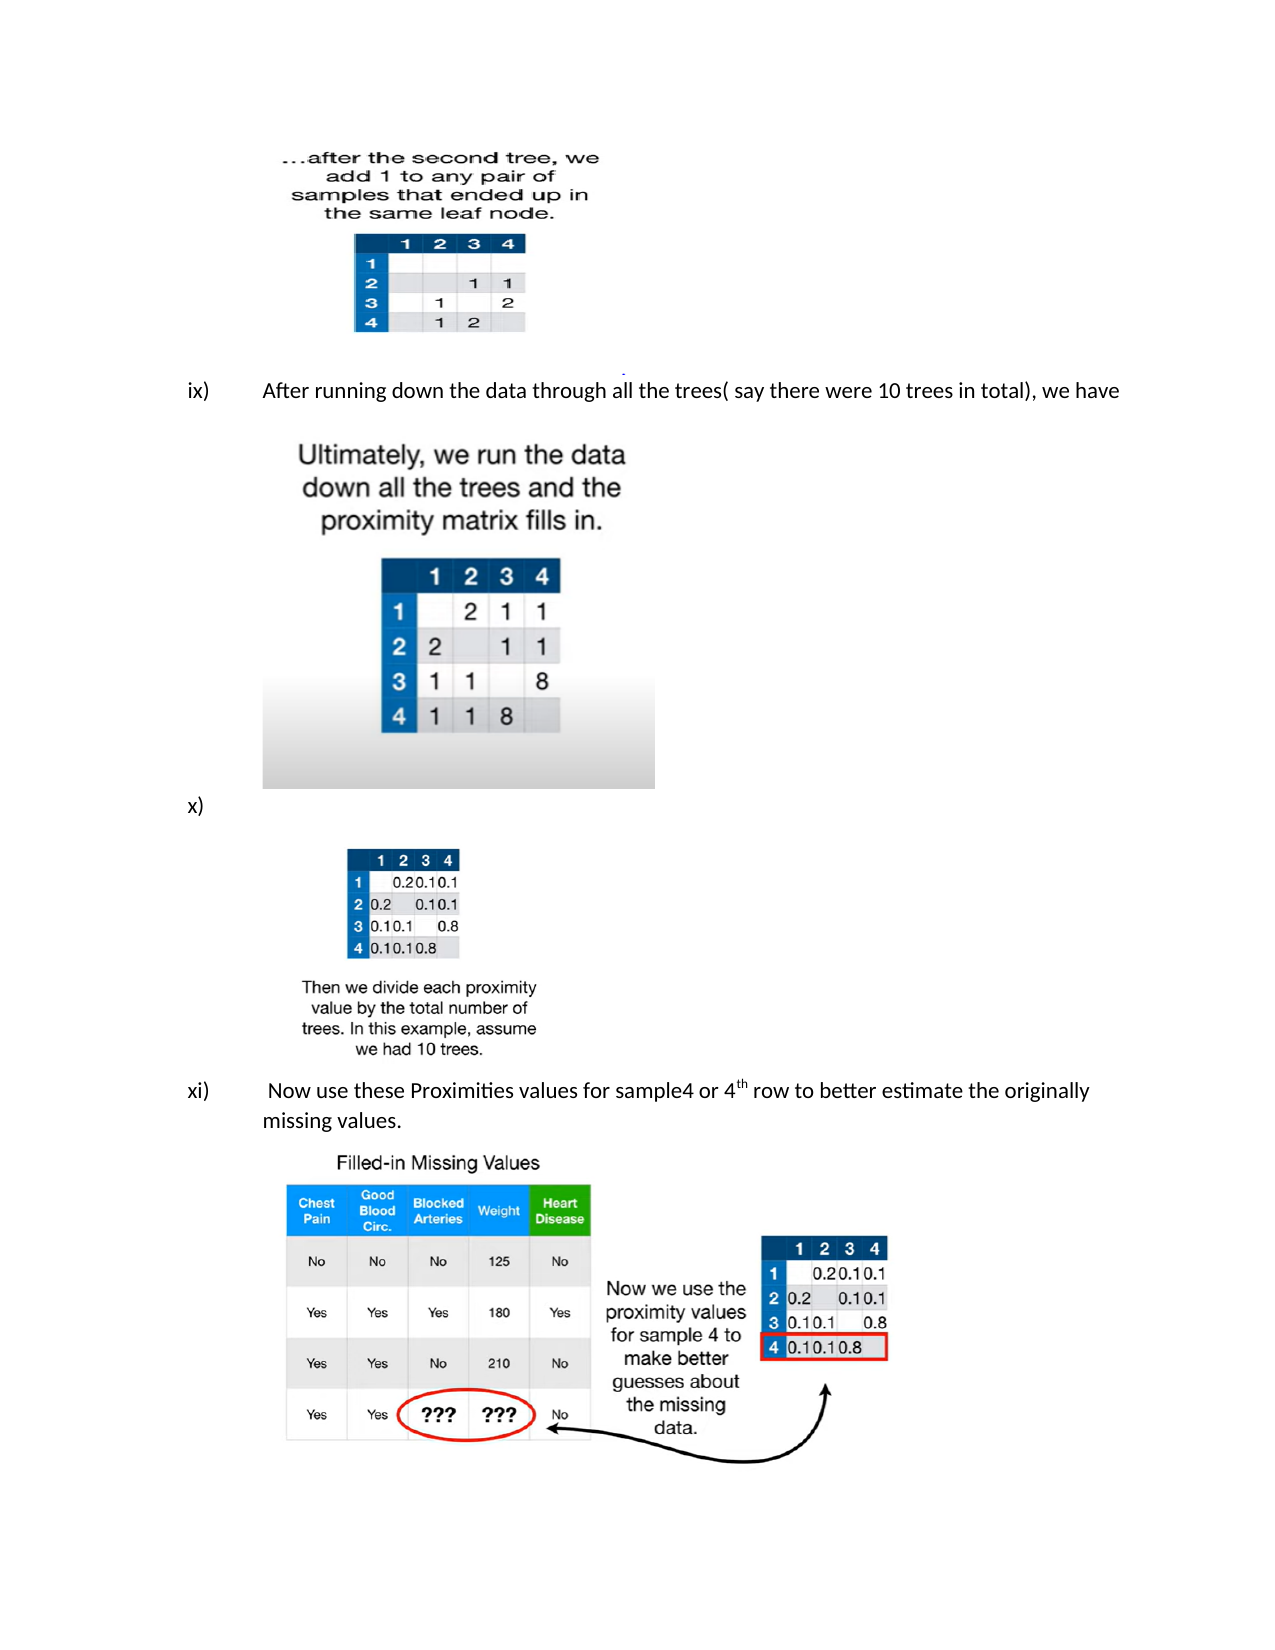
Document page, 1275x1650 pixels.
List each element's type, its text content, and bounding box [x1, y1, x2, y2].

picture [262, 406, 655, 789]
list Now use these Proximities values for sample4 or 4th row to better estimate the originally missing values. [187, 1076, 1125, 1134]
picture [262, 150, 625, 375]
picture [262, 1136, 916, 1485]
list After running down the data through all the trees( say there were 10 trees in total), we have [187, 376, 1125, 404]
picture [262, 821, 542, 1074]
